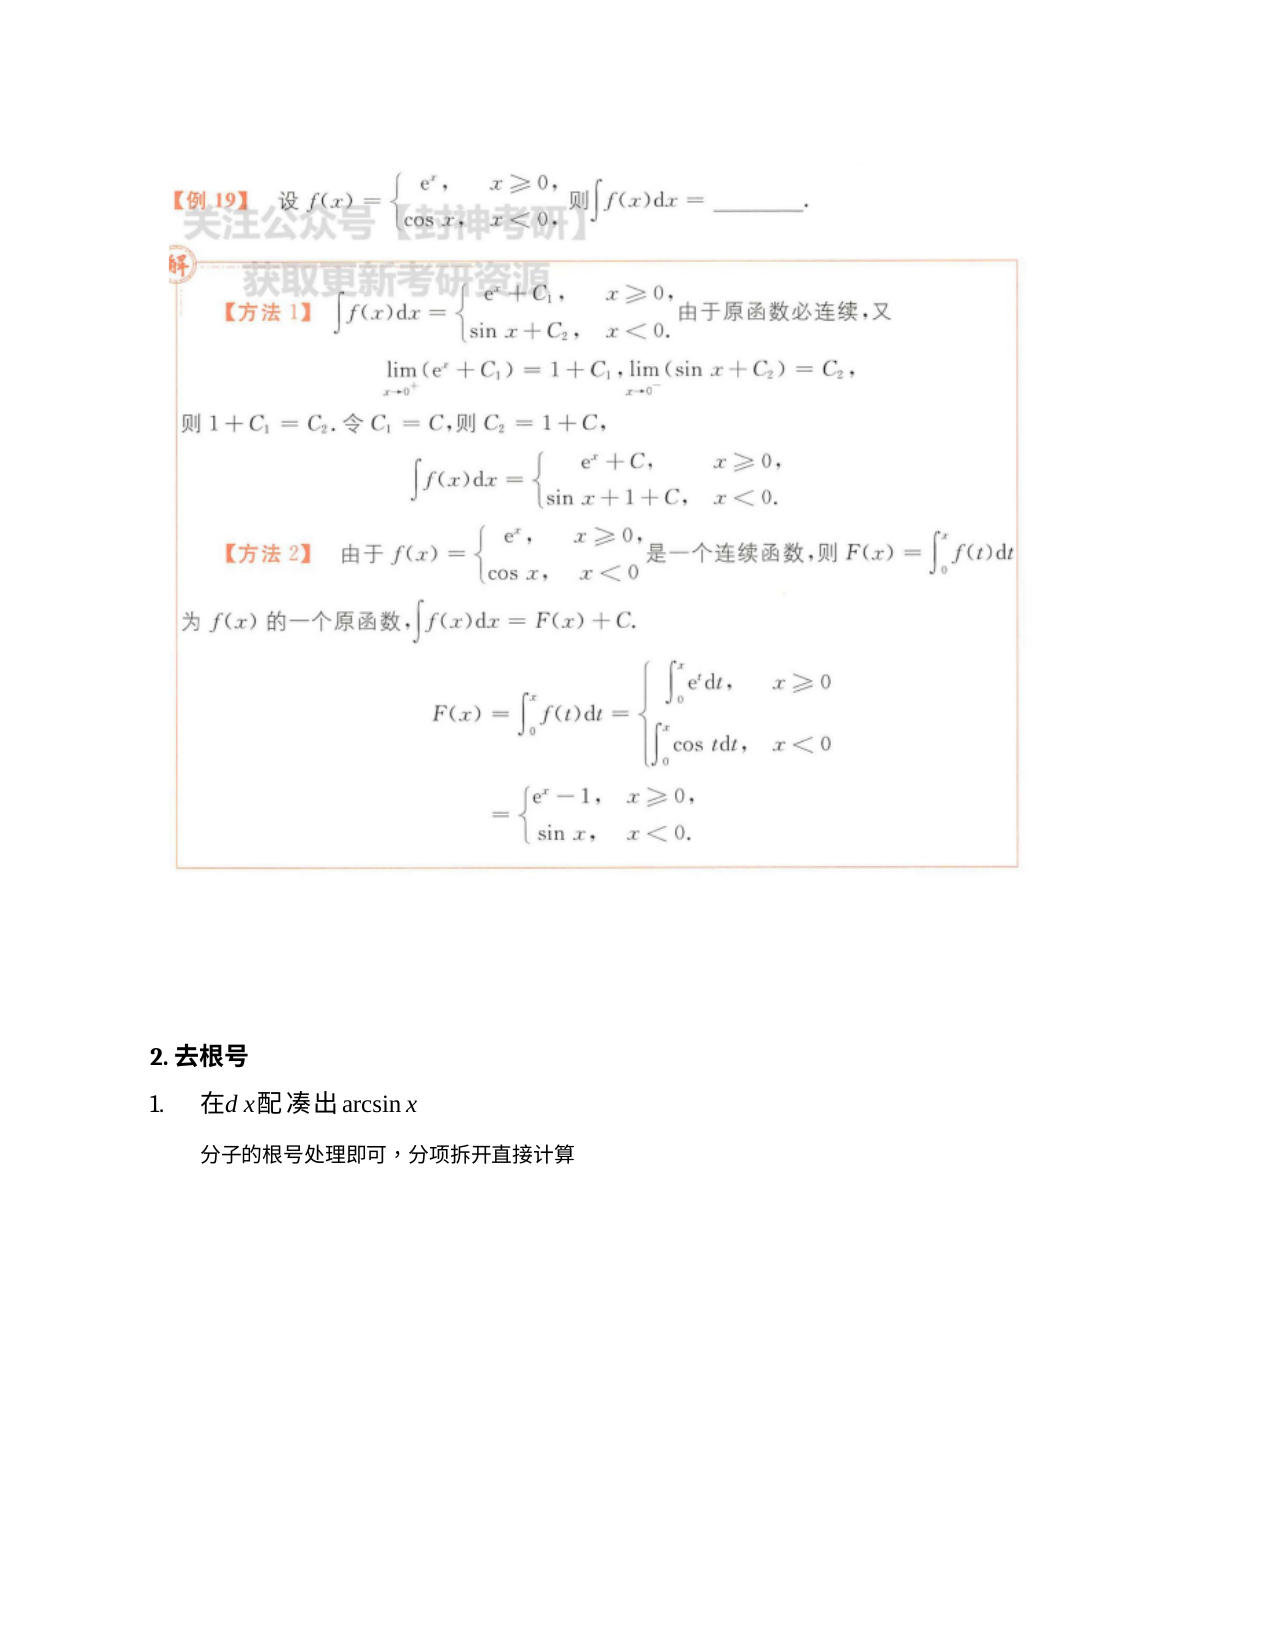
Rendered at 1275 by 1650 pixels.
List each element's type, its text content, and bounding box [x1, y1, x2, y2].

list 在 [150, 1090, 1125, 1119]
picture [168, 150, 1044, 880]
text 2. 去根号 [150, 1043, 1125, 1071]
list 分子的根号处理即可，分项拆开直接计算 [150, 1140, 1125, 1168]
